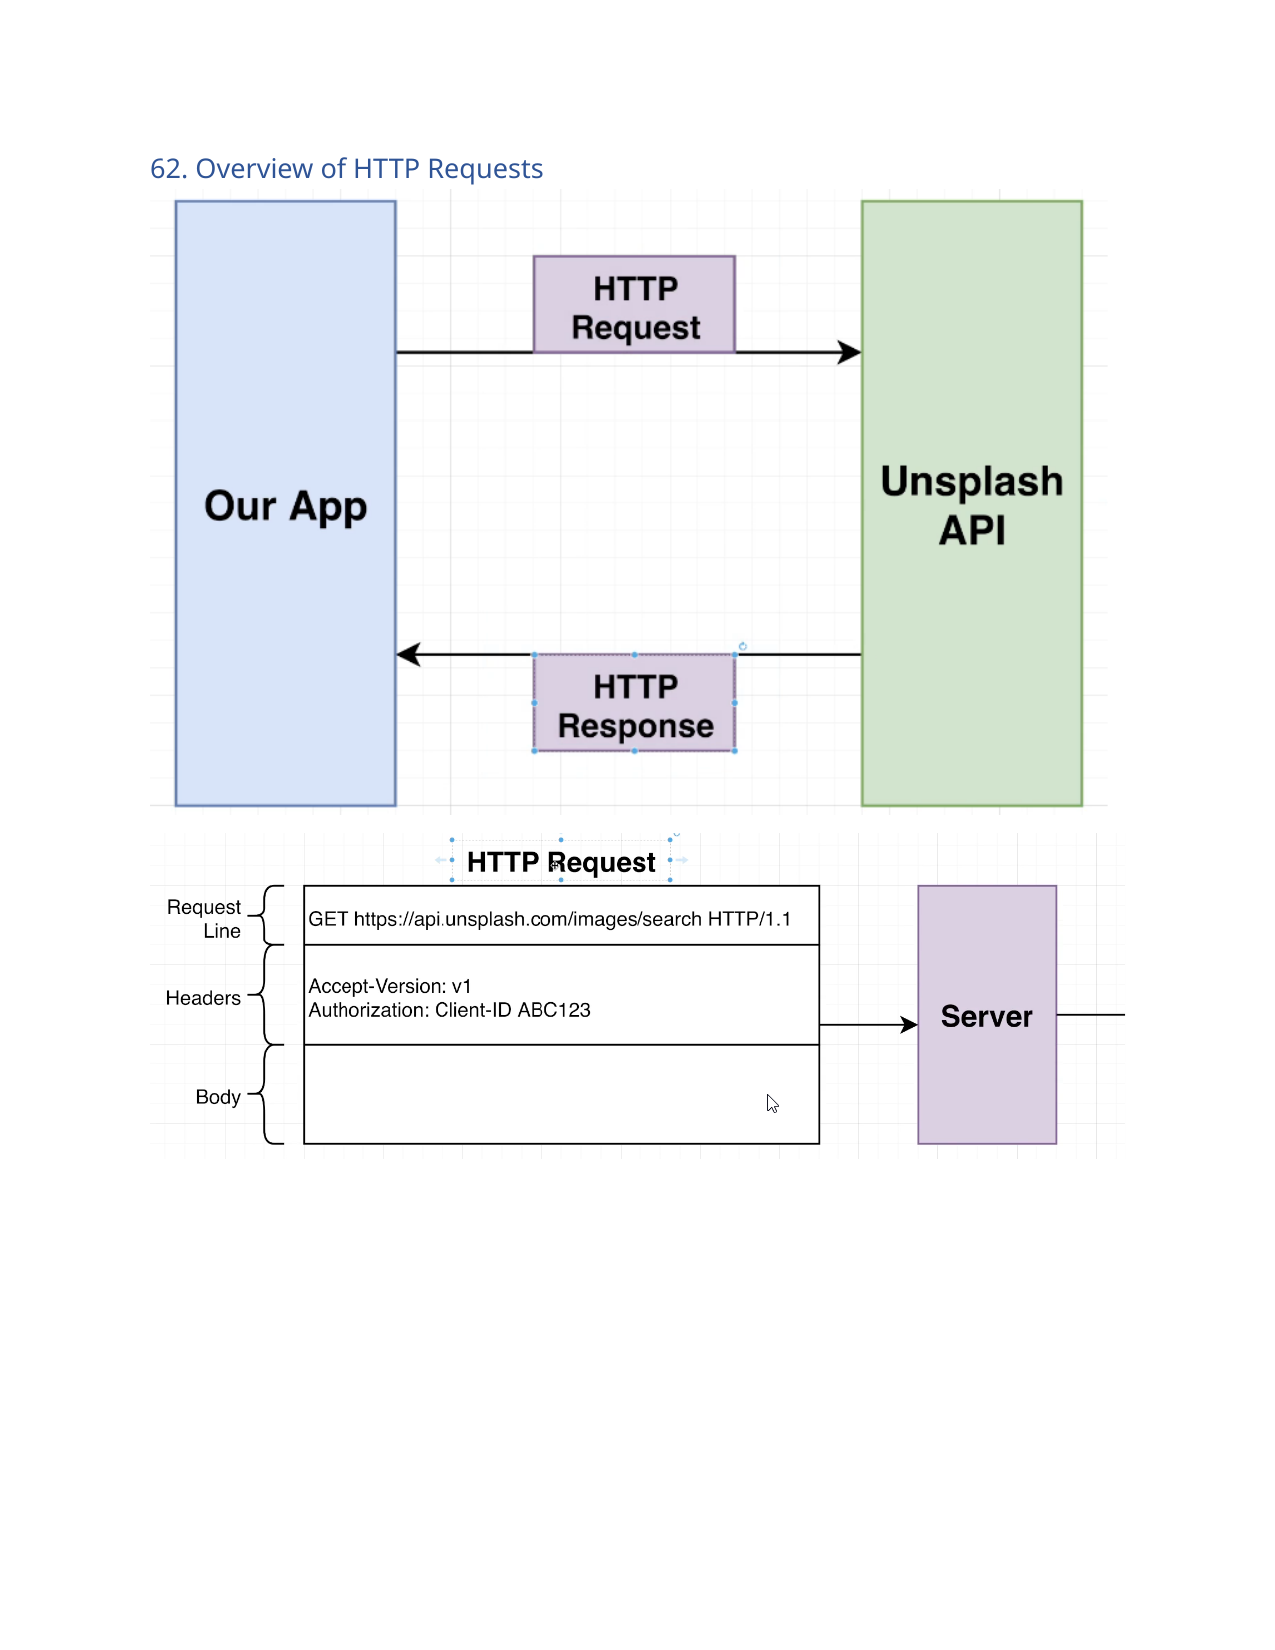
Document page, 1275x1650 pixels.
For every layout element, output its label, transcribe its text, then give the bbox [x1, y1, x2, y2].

picture [150, 833, 1125, 1159]
picture [150, 189, 1108, 815]
subtitle 62. Overview of HTTP Requests [150, 150, 1125, 187]
